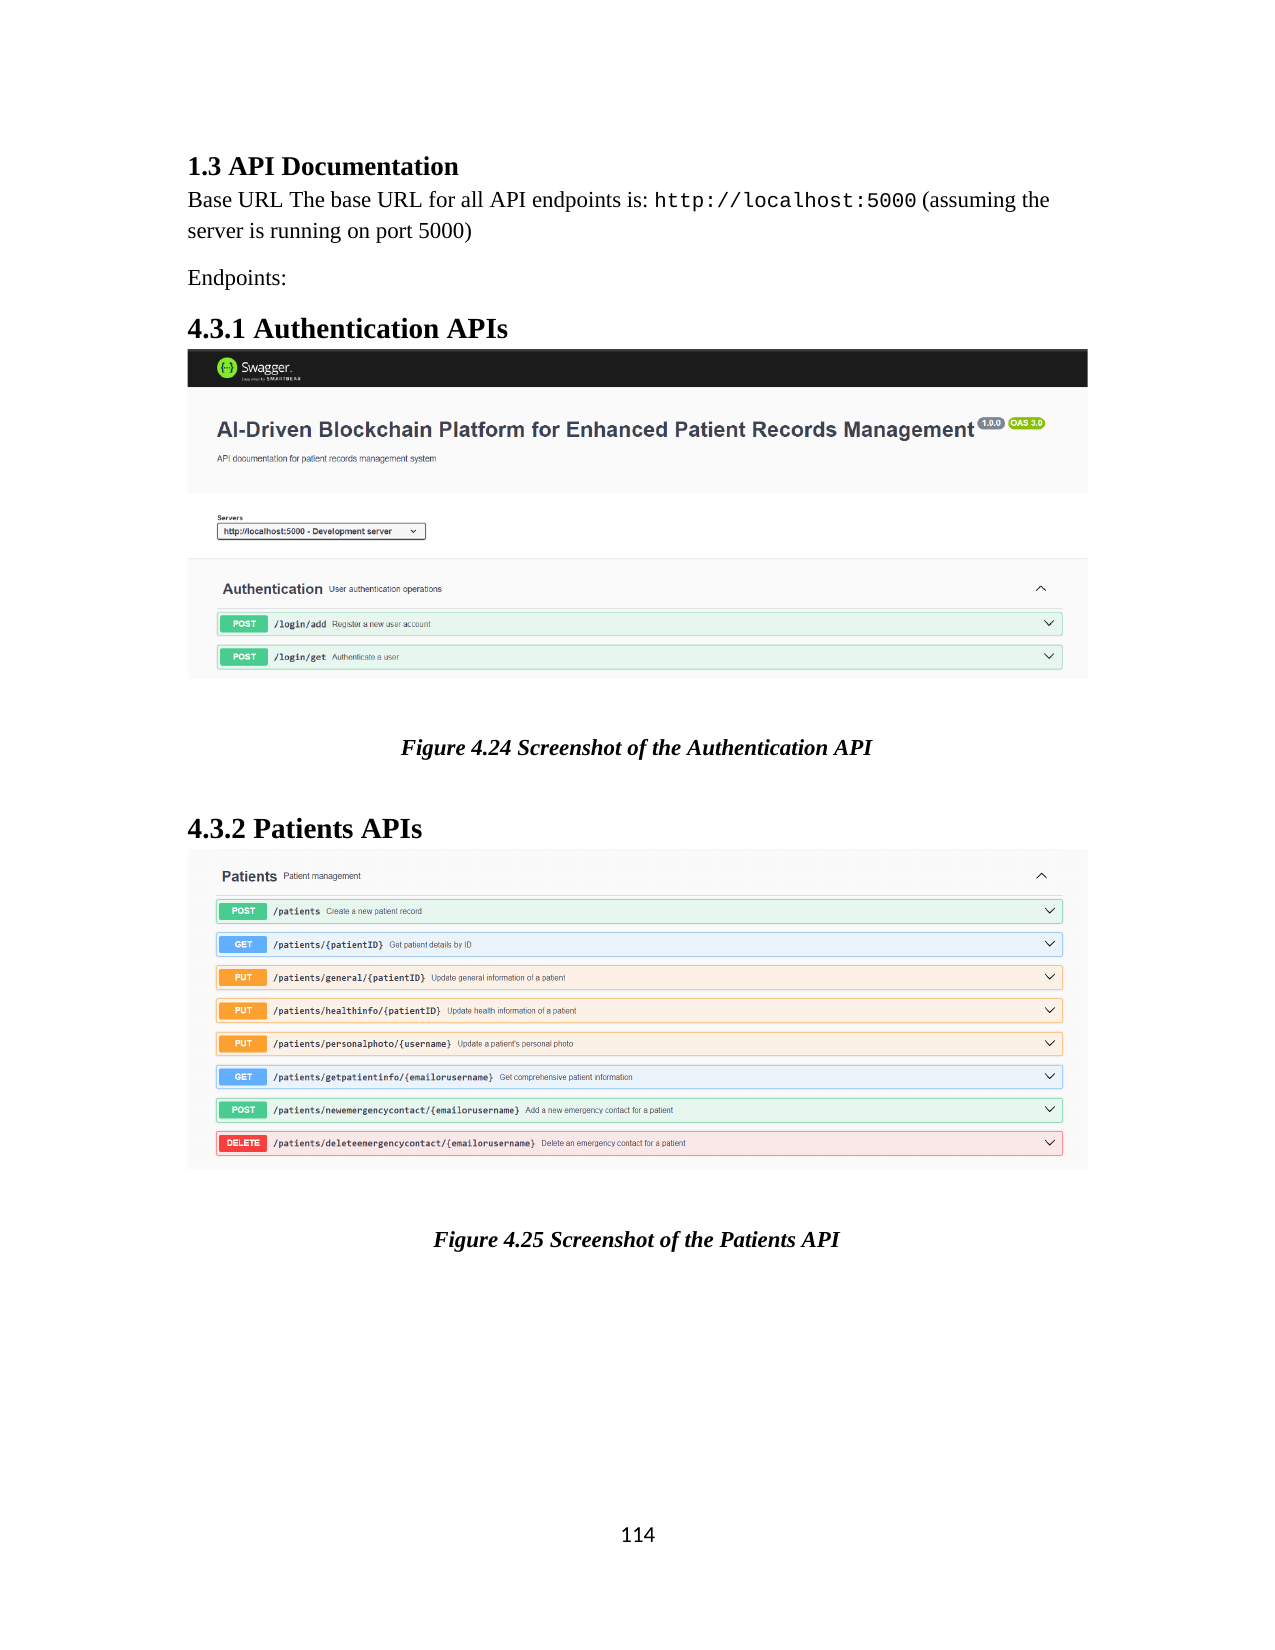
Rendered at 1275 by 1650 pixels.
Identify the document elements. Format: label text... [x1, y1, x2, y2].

subtitle 4.3.1 Authentication APIs [187, 311, 1087, 344]
text Base URL The base URL for all API endpoints is: http://localhost:5000 (assuming the server is running on port 5000) [187, 186, 1087, 243]
picture [187, 849, 1088, 1169]
subtitle Figure 4.24 Screenshot of the Authentication API [187, 734, 1087, 760]
subtitle API Documentation [187, 150, 1087, 181]
subtitle Figure 4.25 Screenshot of the Patients API [187, 1226, 1087, 1253]
subtitle 4.3.2 Patients APIs [187, 811, 1087, 844]
text Endpoints: [187, 264, 1087, 290]
picture [187, 349, 1088, 679]
